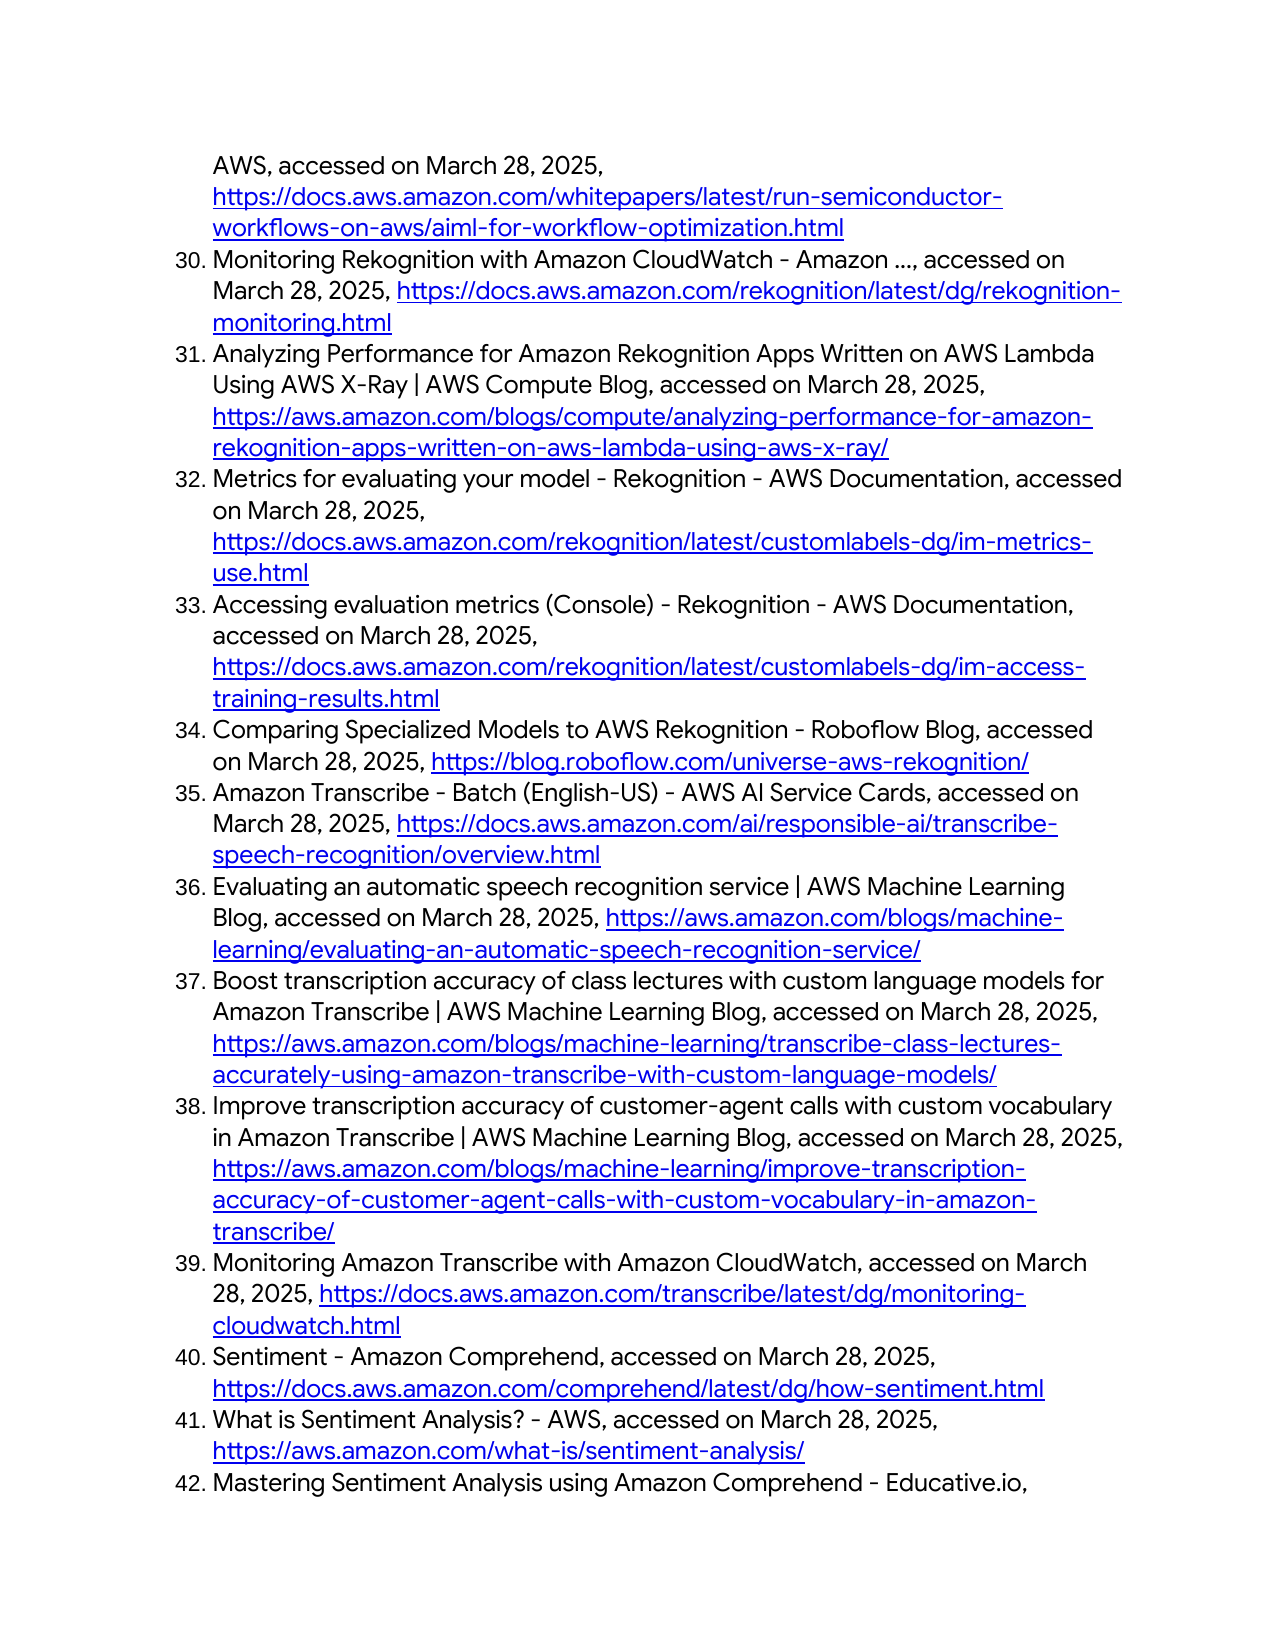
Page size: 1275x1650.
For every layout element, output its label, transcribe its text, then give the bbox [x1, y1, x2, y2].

list Boost transcription accuracy of class lectures with custom language models for Amazon Transcribe | AWS Machine Learning Blog, accessed on March 28, 2025, https://aws.amazon.com/blogs/machine-learning/transcribe-class-lectures-accurately-using-amazon-transcribe-with-custom-language-models/ [175, 965, 1125, 1091]
list Analyzing Performance for Amazon Rekognition Apps Written on AWS Lambda Using AWS X-Ray | AWS Compute Blog, accessed on March 28, 2025, https://aws.amazon.com/blogs/compute/analyzing-performance-for-amazon-rekognition-apps-written-on-aws-lambda-using-aws-x-ray/ [175, 338, 1125, 463]
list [175, 1467, 1125, 1498]
list Accessing evaluation metrics (Console) - Rekognition - AWS Documentation, accessed on March 28, 2025, https://docs.aws.amazon.com/rekognition/latest/customlabels-dg/im-access-training-results.html [175, 589, 1125, 714]
list Improve transcription accuracy of customer-agent calls with custom vocabulary in Amazon Transcribe | AWS Machine Learning Blog, accessed on March 28, 2025, https://aws.amazon.com/blogs/machine-learning/improve-transcription-accuracy-of-customer-agent-calls-with-custom-vocabulary-in-amazon-transcribe/ [175, 1091, 1125, 1247]
list Evaluating an automatic speech recognition service | AWS Machine Learning Blog, accessed on March 28, 2025, https://aws.amazon.com/blogs/machine-learning/evaluating-an-automatic-speech-recognition-service/ [175, 871, 1125, 965]
list What is Sentiment Analysis? - AWS, accessed on March 28, 2025, https://aws.amazon.com/what-is/sentiment-analysis/ [175, 1404, 1125, 1467]
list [175, 150, 1125, 244]
list Amazon Transcribe - Batch (English-US) - AWS AI Service Cards, accessed on March 28, 2025, https://docs.aws.amazon.com/ai/responsible-ai/transcribe-speech-recognition/overview.html [175, 777, 1125, 871]
list Monitoring Rekognition with Amazon CloudWatch - Amazon ..., accessed on March 28, 2025, https://docs.aws.amazon.com/rekognition/latest/dg/rekognition-monitoring.html [175, 244, 1125, 338]
list Comparing Specialized Models to AWS Rekognition - Roboflow Blog, accessed on March 28, 2025, https://blog.roboflow.com/universe-aws-rekognition/ [175, 714, 1125, 777]
list Metrics for evaluating your model - Rekognition - AWS Documentation, accessed on March 28, 2025, https://docs.aws.amazon.com/rekognition/latest/customlabels-dg/im-metrics-use.html [175, 463, 1125, 589]
list Monitoring Amazon Transcribe with Amazon CloudWatch, accessed on March 28, 2025, https://docs.aws.amazon.com/transcribe/latest/dg/monitoring-cloudwatch.html [175, 1247, 1125, 1341]
list Sentiment - Amazon Comprehend, accessed on March 28, 2025, https://docs.aws.amazon.com/comprehend/latest/dg/how-sentiment.html [175, 1341, 1125, 1404]
